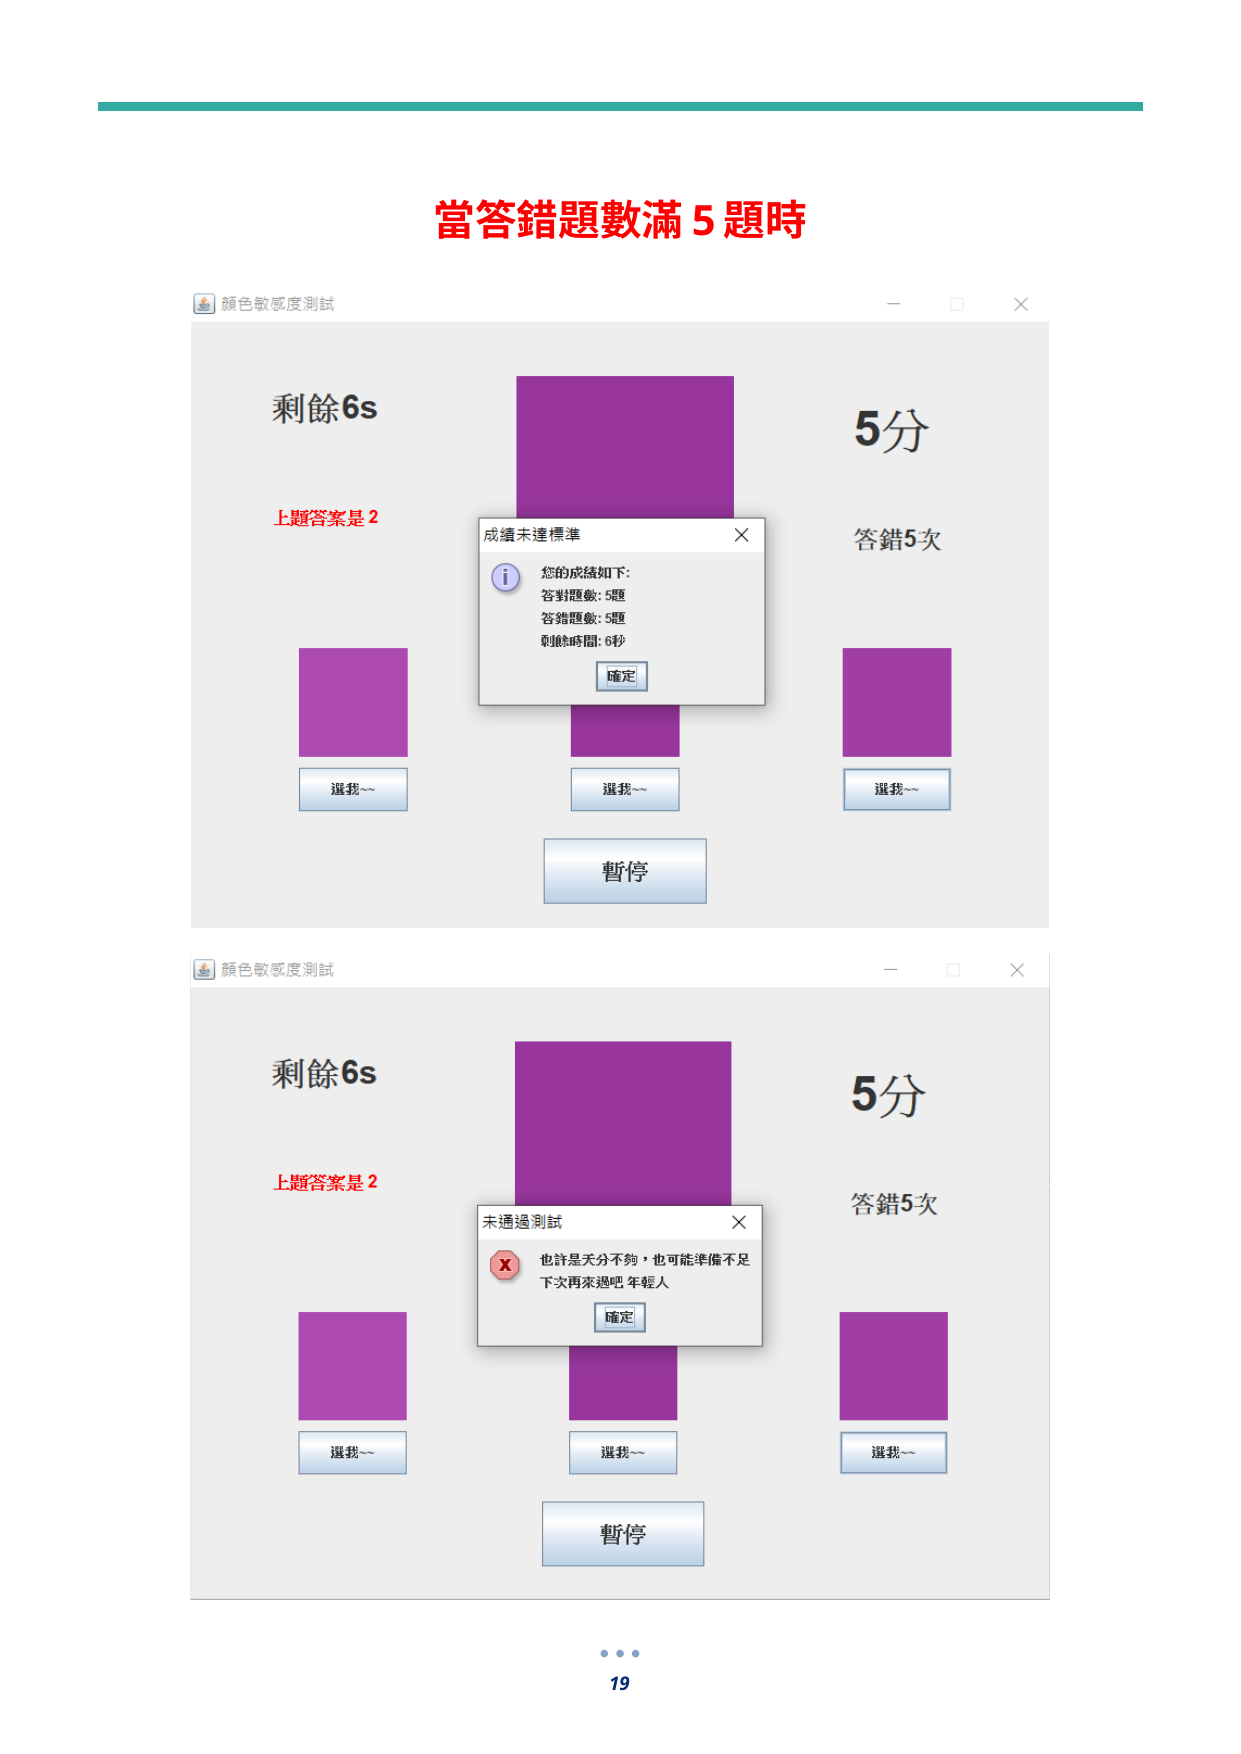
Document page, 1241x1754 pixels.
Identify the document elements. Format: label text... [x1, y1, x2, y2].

picture [191, 290, 1050, 928]
picture [190, 954, 1050, 1600]
text 當答錯題數滿5題時 [97, 196, 1143, 245]
